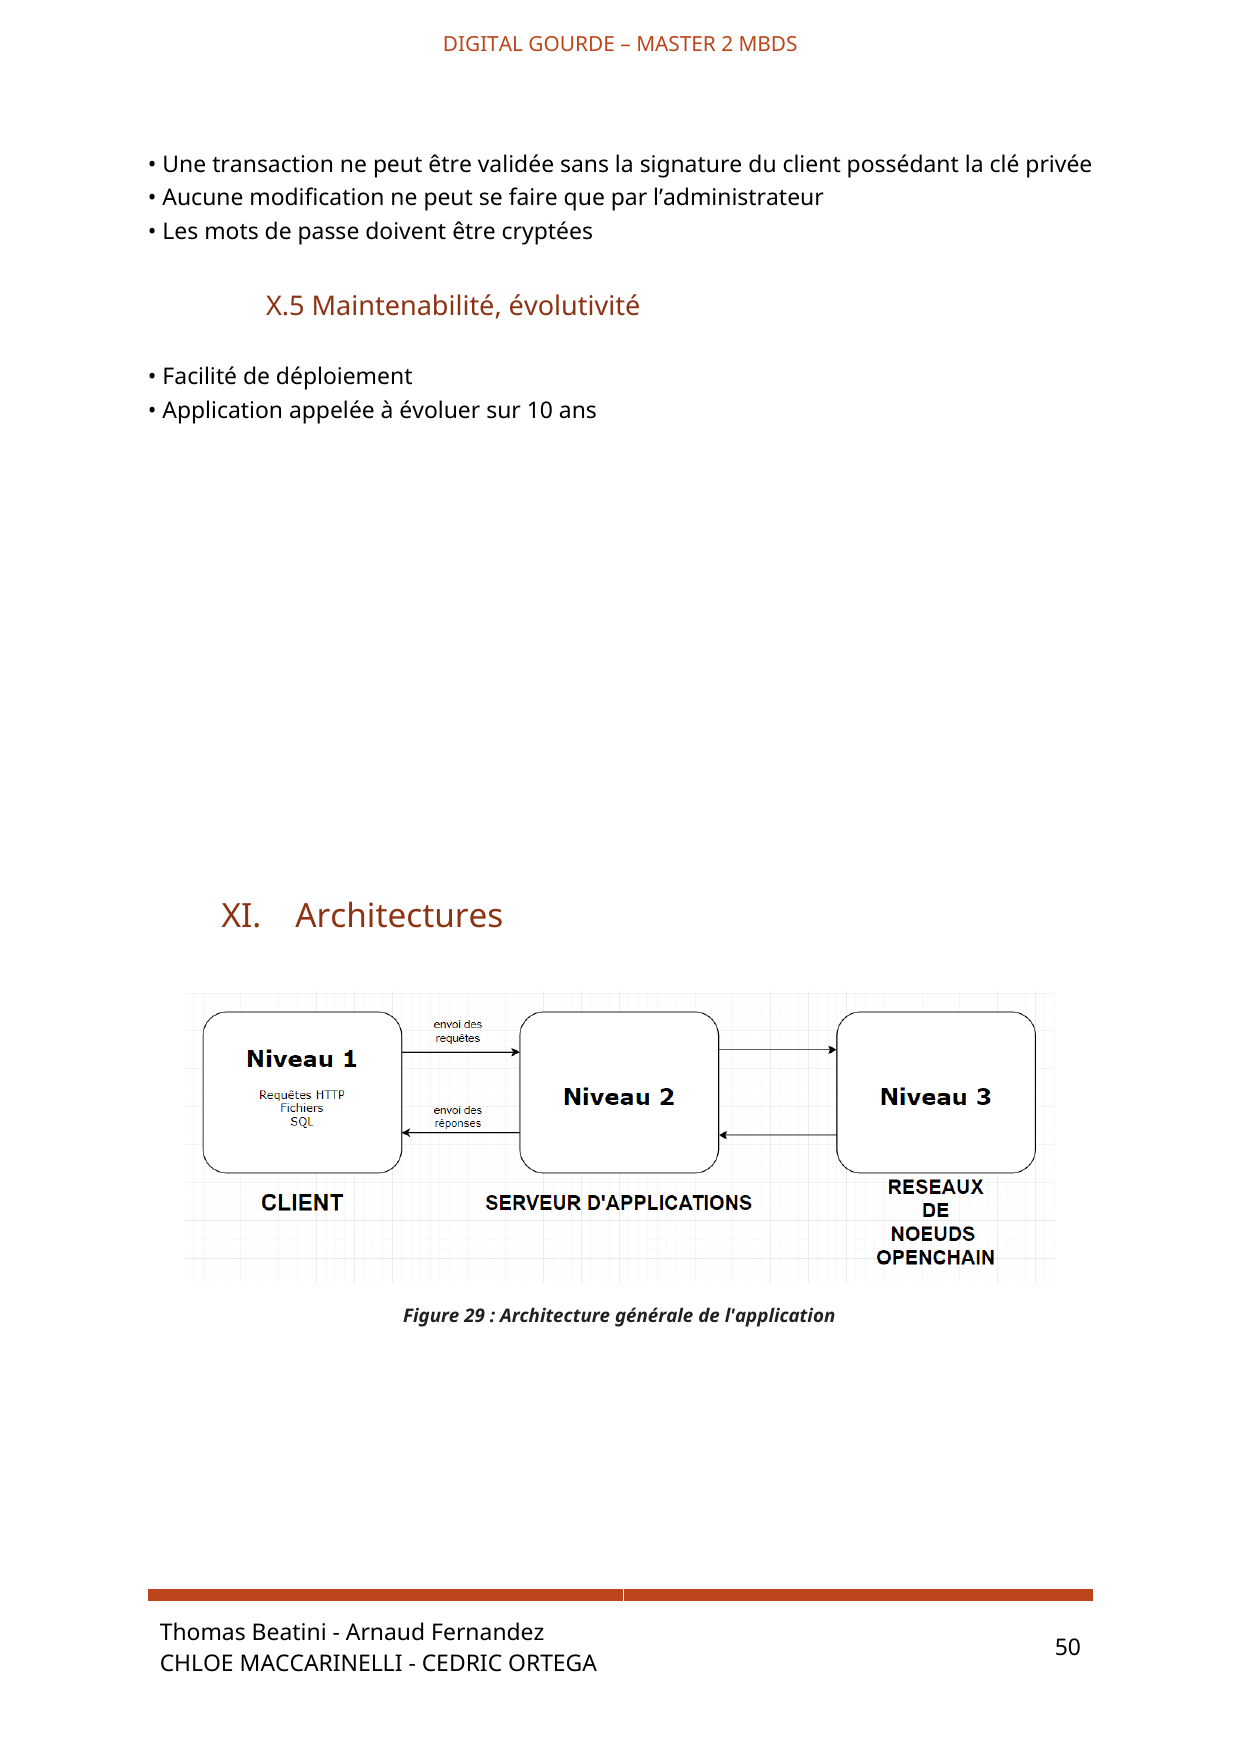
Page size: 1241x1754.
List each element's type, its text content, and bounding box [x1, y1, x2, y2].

text • Les mots de passe doivent être cryptées [148, 215, 1093, 246]
subtitle X.5 Maintenabilité, évolutivité [266, 287, 1093, 324]
text Figure 29 : Architecture générale de l'application [148, 1302, 1093, 1327]
text • Facilité de déploiement [148, 360, 1093, 392]
subtitle Architectures [221, 892, 1093, 937]
text • Une transaction ne peut être validée sans la signature du client possédant la clé privée [148, 148, 1093, 179]
picture [185, 991, 1055, 1283]
text • Aucune modification ne peut se faire que par l’administrateur [148, 181, 1093, 213]
text • Application appelée à évoluer sur 10 ans [148, 394, 1093, 425]
